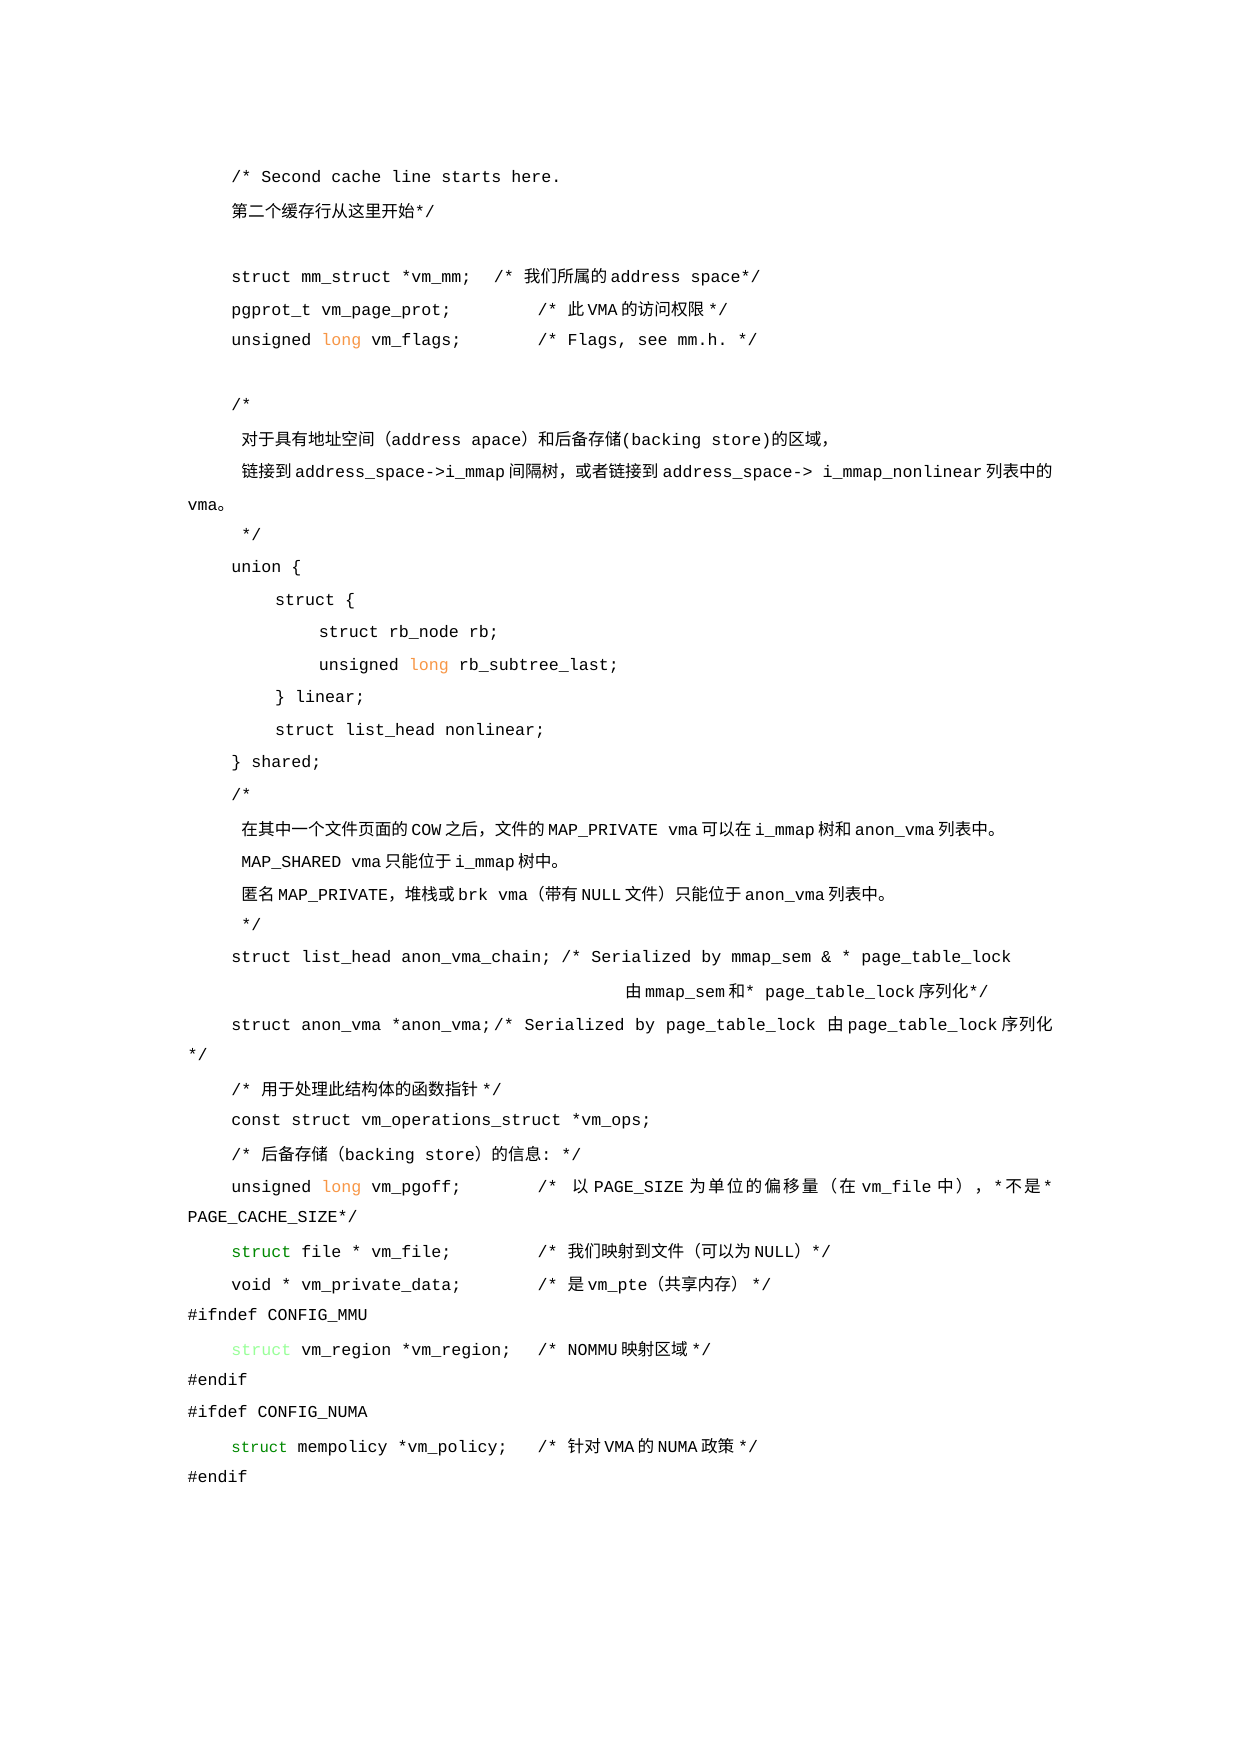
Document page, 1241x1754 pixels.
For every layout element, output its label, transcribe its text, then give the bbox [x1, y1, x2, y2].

text MAP_SHARED vma只能位于i_mmap树中。 [187, 844, 1053, 877]
text /* Second cache line starts here. [187, 162, 1053, 194]
text 匿名MAP_PRIVATE，堆栈或brk vma（带有NULL文件）只能位于anon_vma列表中。 [187, 877, 1053, 909]
text struct mempolicy *vm_policy; /* 针对VMA的NUMA政策 */ [187, 1429, 1053, 1462]
text unsigned long rb_subtree_last; [187, 649, 1053, 682]
text struct list_head anon_vma_chain; /* Serialized by mmap_sem & * page_table_lock [187, 942, 1053, 974]
text union { [187, 552, 1053, 584]
text struct list_head nonlinear; [187, 714, 1053, 747]
text struct vm_region *vm_region; /* NOMMU映射区域 */ [187, 1332, 1053, 1364]
text void * vm_private_data; /* 是vm_pte（共享内存） */ [187, 1267, 1053, 1299]
text struct { [187, 584, 1053, 617]
text 在其中一个文件页面的COW之后，文件的MAP_PRIVATE vma可以在i_mmap树和anon_vma列表中。 [187, 812, 1053, 844]
text unsigned long vm_pgoff; /* 以PAGE_SIZE为单位的偏移量（在vm_file中），*不是* PAGE_CACHE_SIZE*/ [187, 1169, 1053, 1234]
text */ [187, 519, 1053, 552]
text /* 用于处理此结构体的函数指针 */ [187, 1072, 1053, 1104]
text } linear; [187, 682, 1053, 714]
text 链接到address_space->i_mmap间隔树，或者链接到address_space-> i_mmap_nonlinear列表中的vma。 [187, 454, 1053, 519]
text /* [187, 779, 1053, 812]
text */ [187, 909, 1053, 942]
text #endif [187, 1364, 1053, 1397]
text unsigned long vm_flags; /* Flags, see mm.h. */ [187, 324, 1053, 357]
text 第二个缓存行从这里开始*/ [187, 194, 1053, 227]
text struct rb_node rb; [187, 617, 1053, 649]
text 对于具有地址空间（address apace）和后备存储(backing store)的区域， [187, 422, 1053, 454]
text struct file * vm_file; /* 我们映射到文件（可以为NULL）*/ [187, 1234, 1053, 1267]
text struct mm_struct *vm_mm; /* 我们所属的address space*/ [187, 259, 1053, 292]
text } shared; [187, 747, 1053, 779]
text 由mmap_sem和* page_table_lock序列化*/ [187, 974, 1053, 1007]
text pgprot_t vm_page_prot; /* 此VMA的访问权限 */ [187, 292, 1053, 324]
text struct anon_vma *anon_vma; /* Serialized by page_table_lock 由page_table_lock序列化*/ [187, 1007, 1053, 1072]
text const struct vm_operations_struct *vm_ops; [187, 1104, 1053, 1137]
text #ifdef CONFIG_NUMA [187, 1397, 1053, 1429]
text #ifndef CONFIG_MMU [187, 1299, 1053, 1332]
text #endif [187, 1462, 1053, 1494]
text /* [187, 389, 1053, 422]
text /* 后备存储（backing store）的信息: */ [187, 1137, 1053, 1169]
